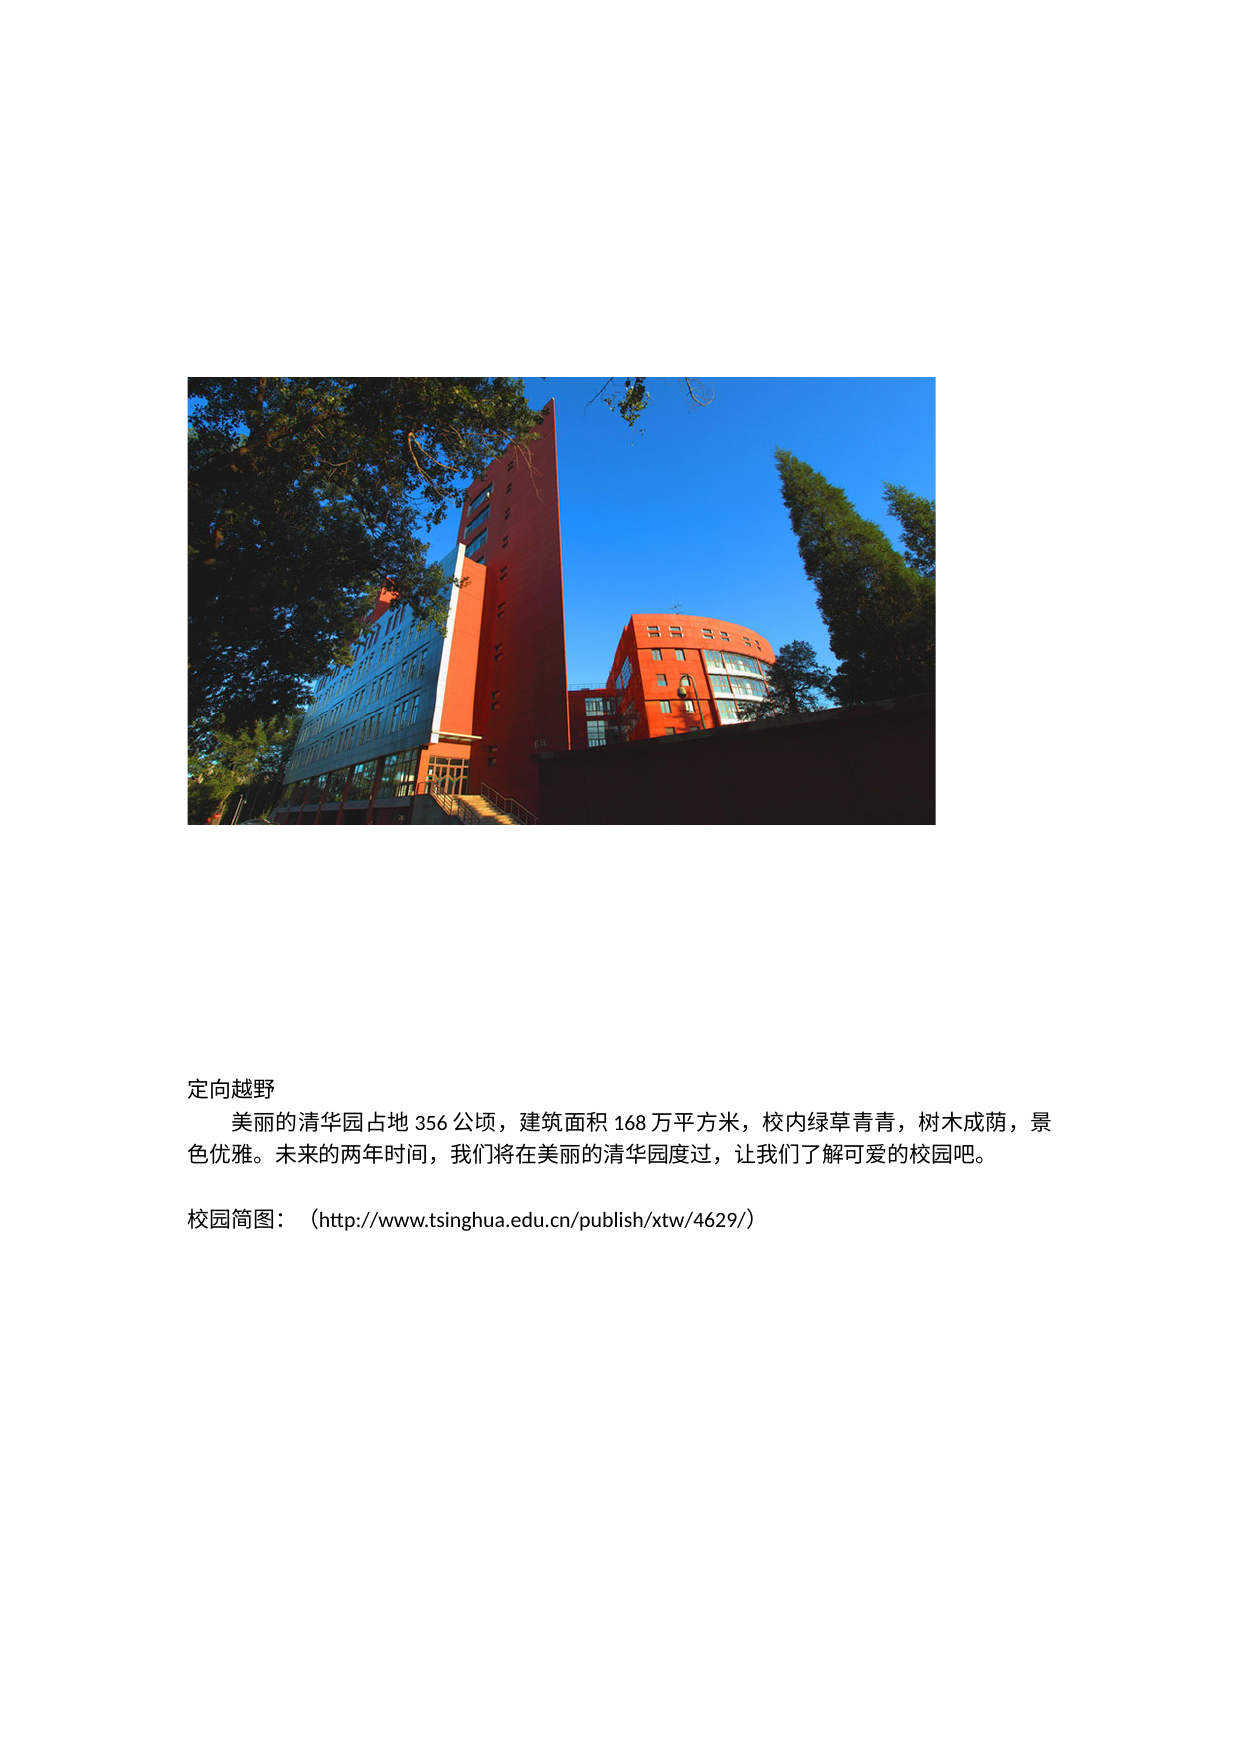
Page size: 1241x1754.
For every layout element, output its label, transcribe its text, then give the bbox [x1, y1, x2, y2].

text 校园简图：（http://www.tsinghua.edu.cn/publish/xtw/4629/） [187, 1202, 1053, 1234]
text 美丽的清华园占地356公顷，建筑面积168万平方米，校内绿草青青，树木成荫，景色优雅。未来的两年时间，我们将在美丽的清华园度过，让我们了解可爱的校园吧。 [187, 1104, 1053, 1169]
text 定向越野 [187, 1072, 1053, 1104]
picture [187, 377, 936, 825]
